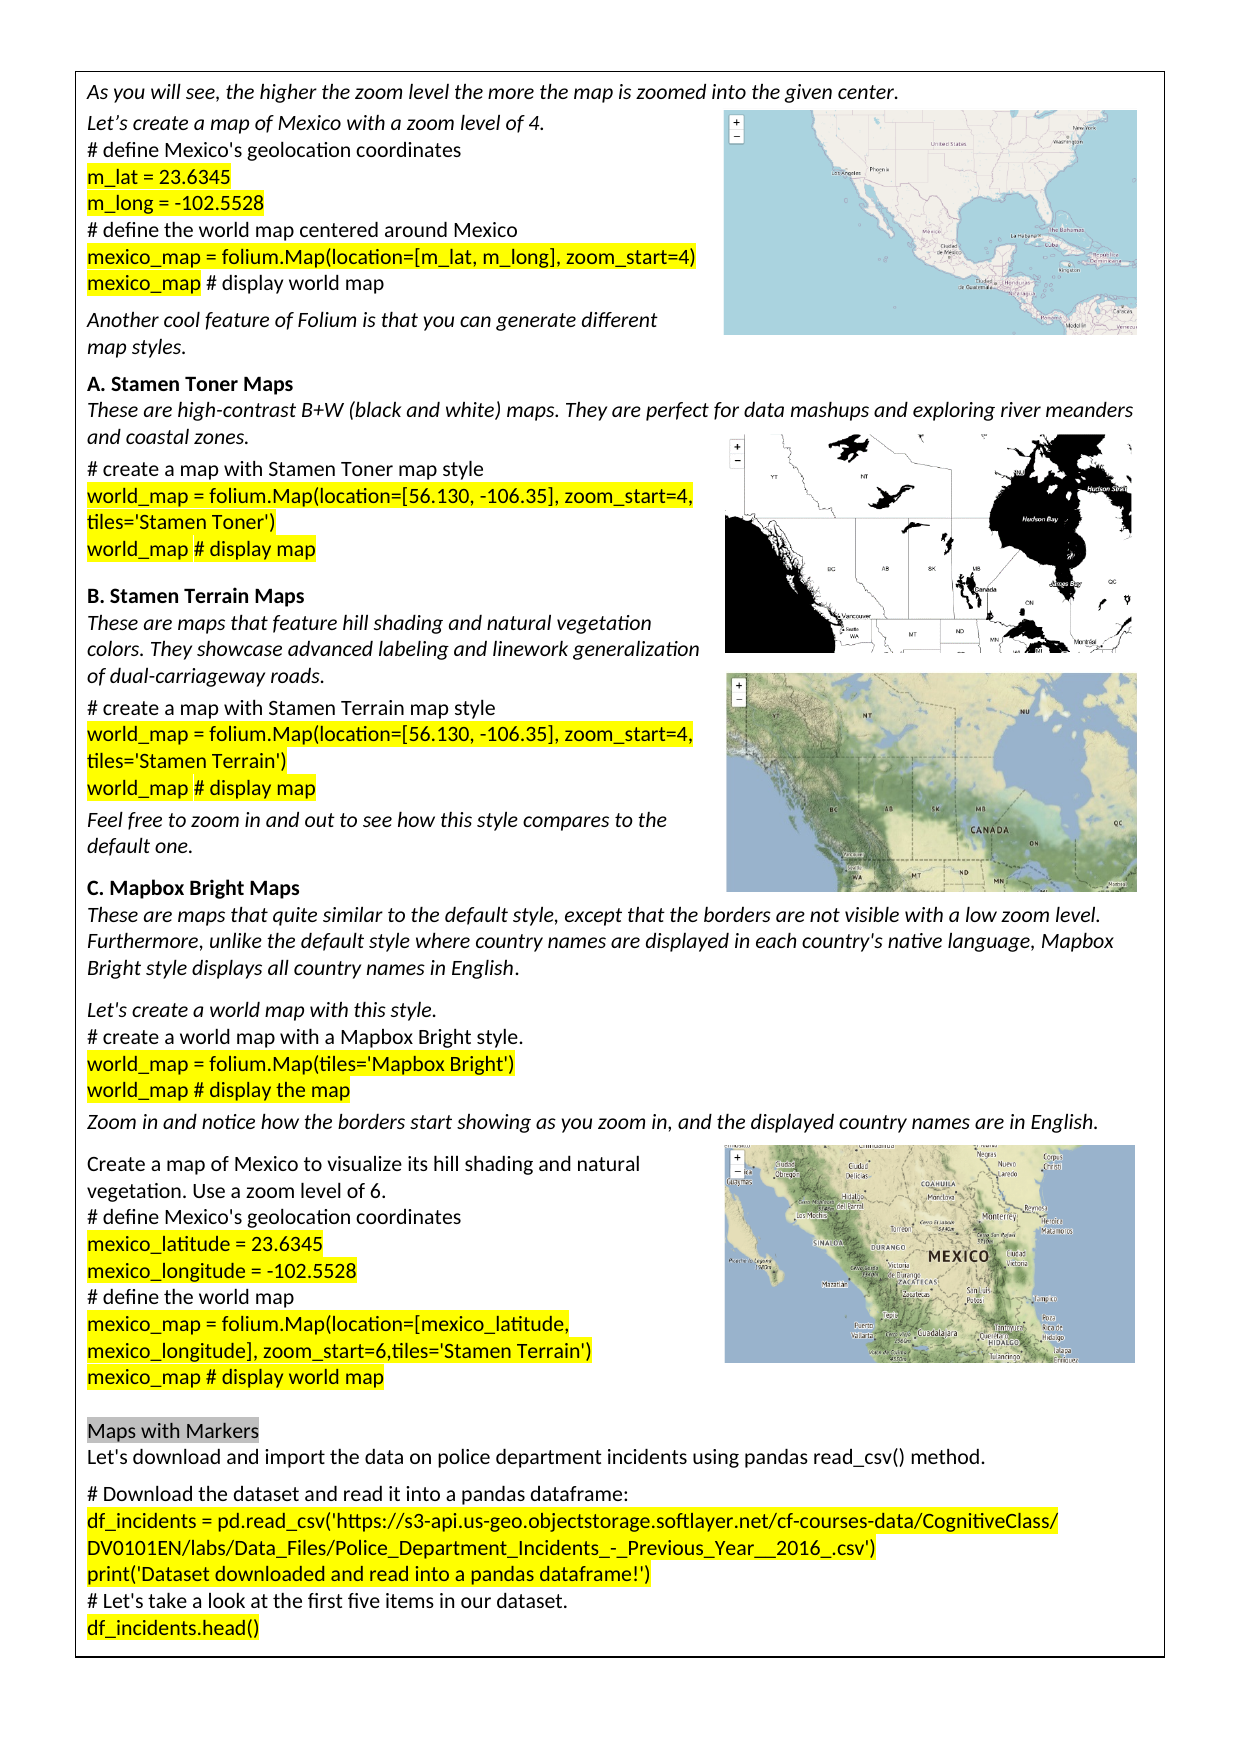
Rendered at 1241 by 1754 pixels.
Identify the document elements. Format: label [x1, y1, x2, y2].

picture [724, 671, 1137, 890]
picture [723, 432, 1136, 652]
picture [721, 108, 1137, 334]
picture [722, 1143, 1135, 1362]
table_header [76, 72, 1164, 1656]
